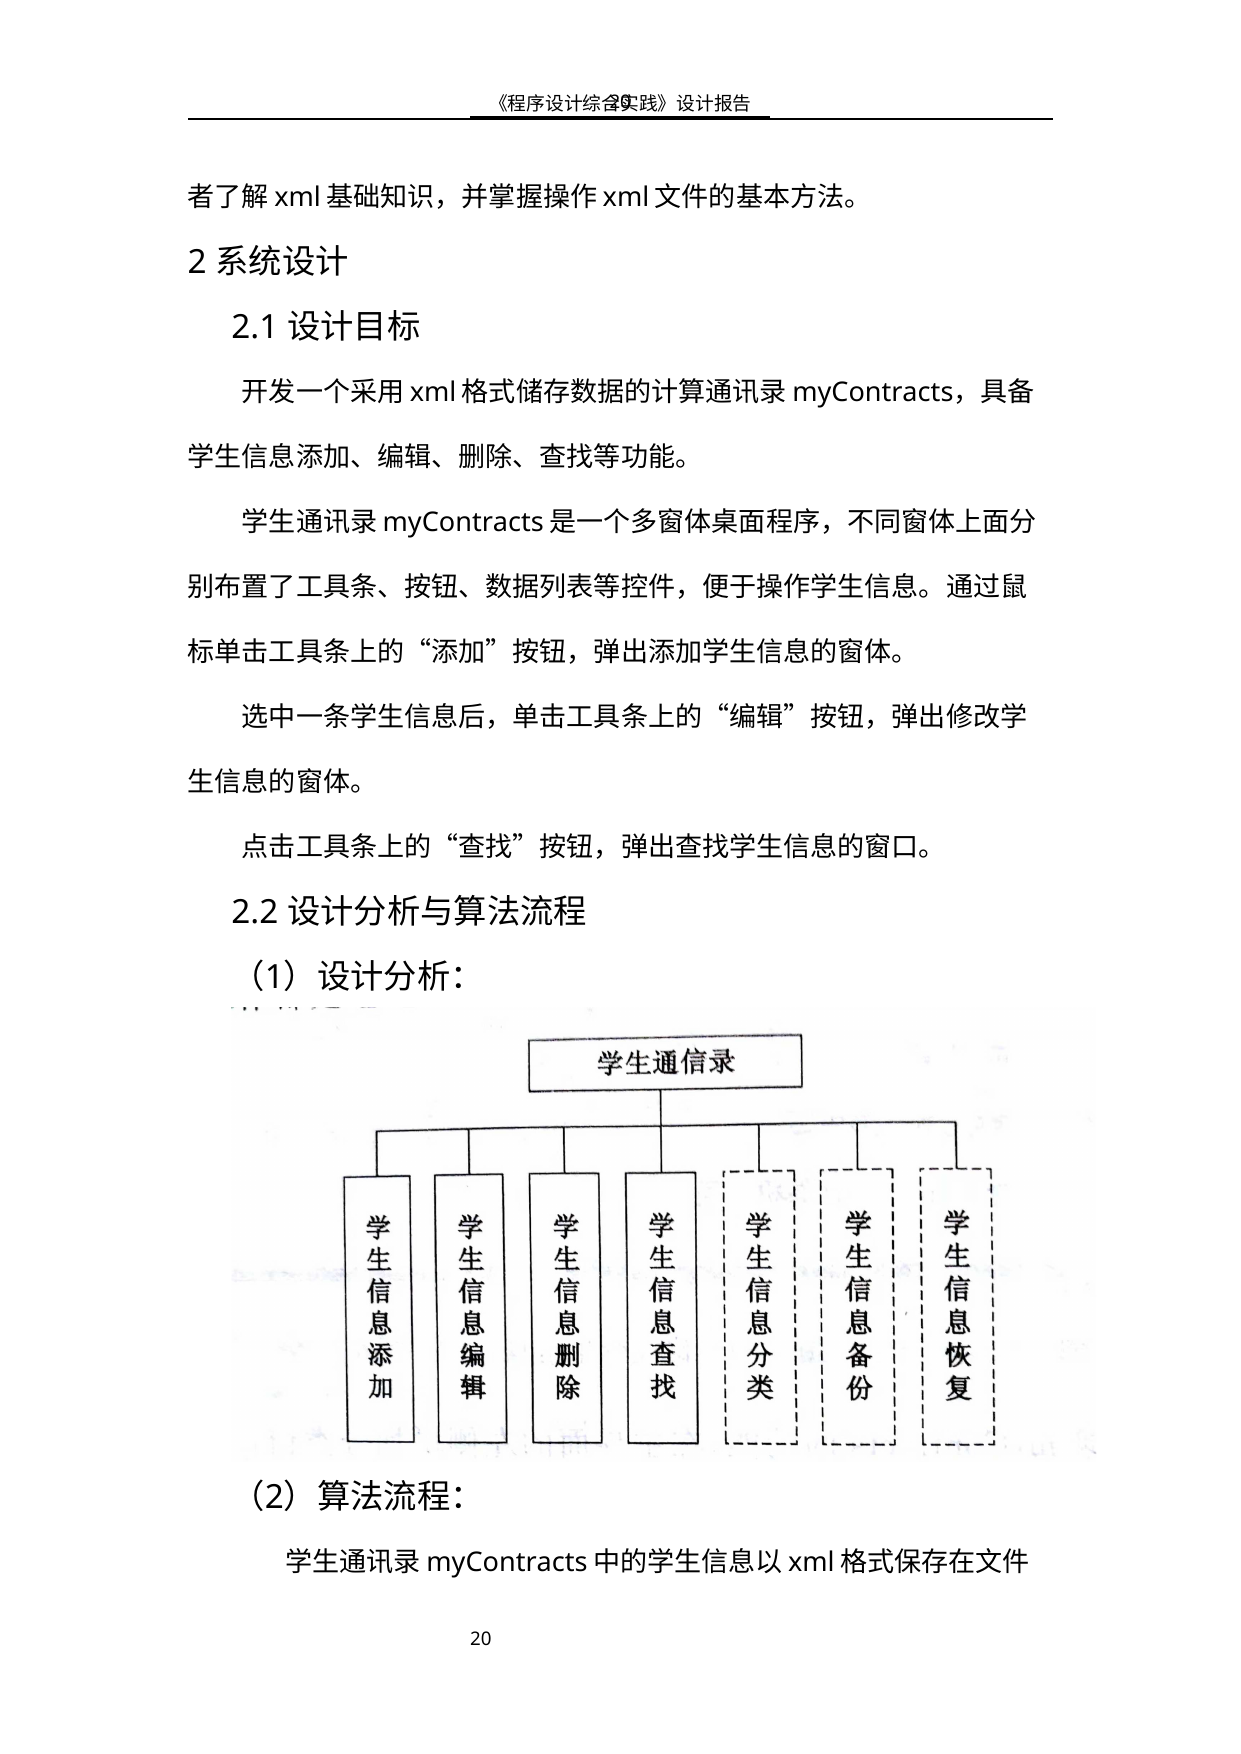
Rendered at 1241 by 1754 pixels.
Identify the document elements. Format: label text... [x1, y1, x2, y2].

picture [231, 1007, 1097, 1462]
text 2.1 设计目标 [231, 292, 1053, 357]
text 2.2 设计分析与算法流程 [231, 877, 1053, 942]
text 开发一个采用xml格式储存数据的计算通讯录myContracts，具备学生信息添加、编辑、删除、查找等功能。 [187, 357, 1053, 487]
text 点击工具条上的“查找”按钮，弹出查找学生信息的窗口。 [187, 812, 1053, 877]
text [187, 162, 1053, 227]
text 学生通讯录myContracts是一个多窗体桌面程序，不同窗体上面分别布置了工具条、按钮、数据列表等控件，便于操作学生信息。通过鼠标单击工具条上的“添加”按钮，弹出添加学生信息的窗体。 [187, 487, 1053, 682]
text 选中一条学生信息后，单击工具条上的“编辑”按钮，弹出修改学生信息的窗体。 [187, 682, 1053, 812]
text （2）算法流程： [231, 1462, 1053, 1527]
text 2 系统设计 [187, 227, 1053, 292]
text （1）设计分析： [231, 942, 1053, 1007]
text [231, 1527, 1053, 1592]
